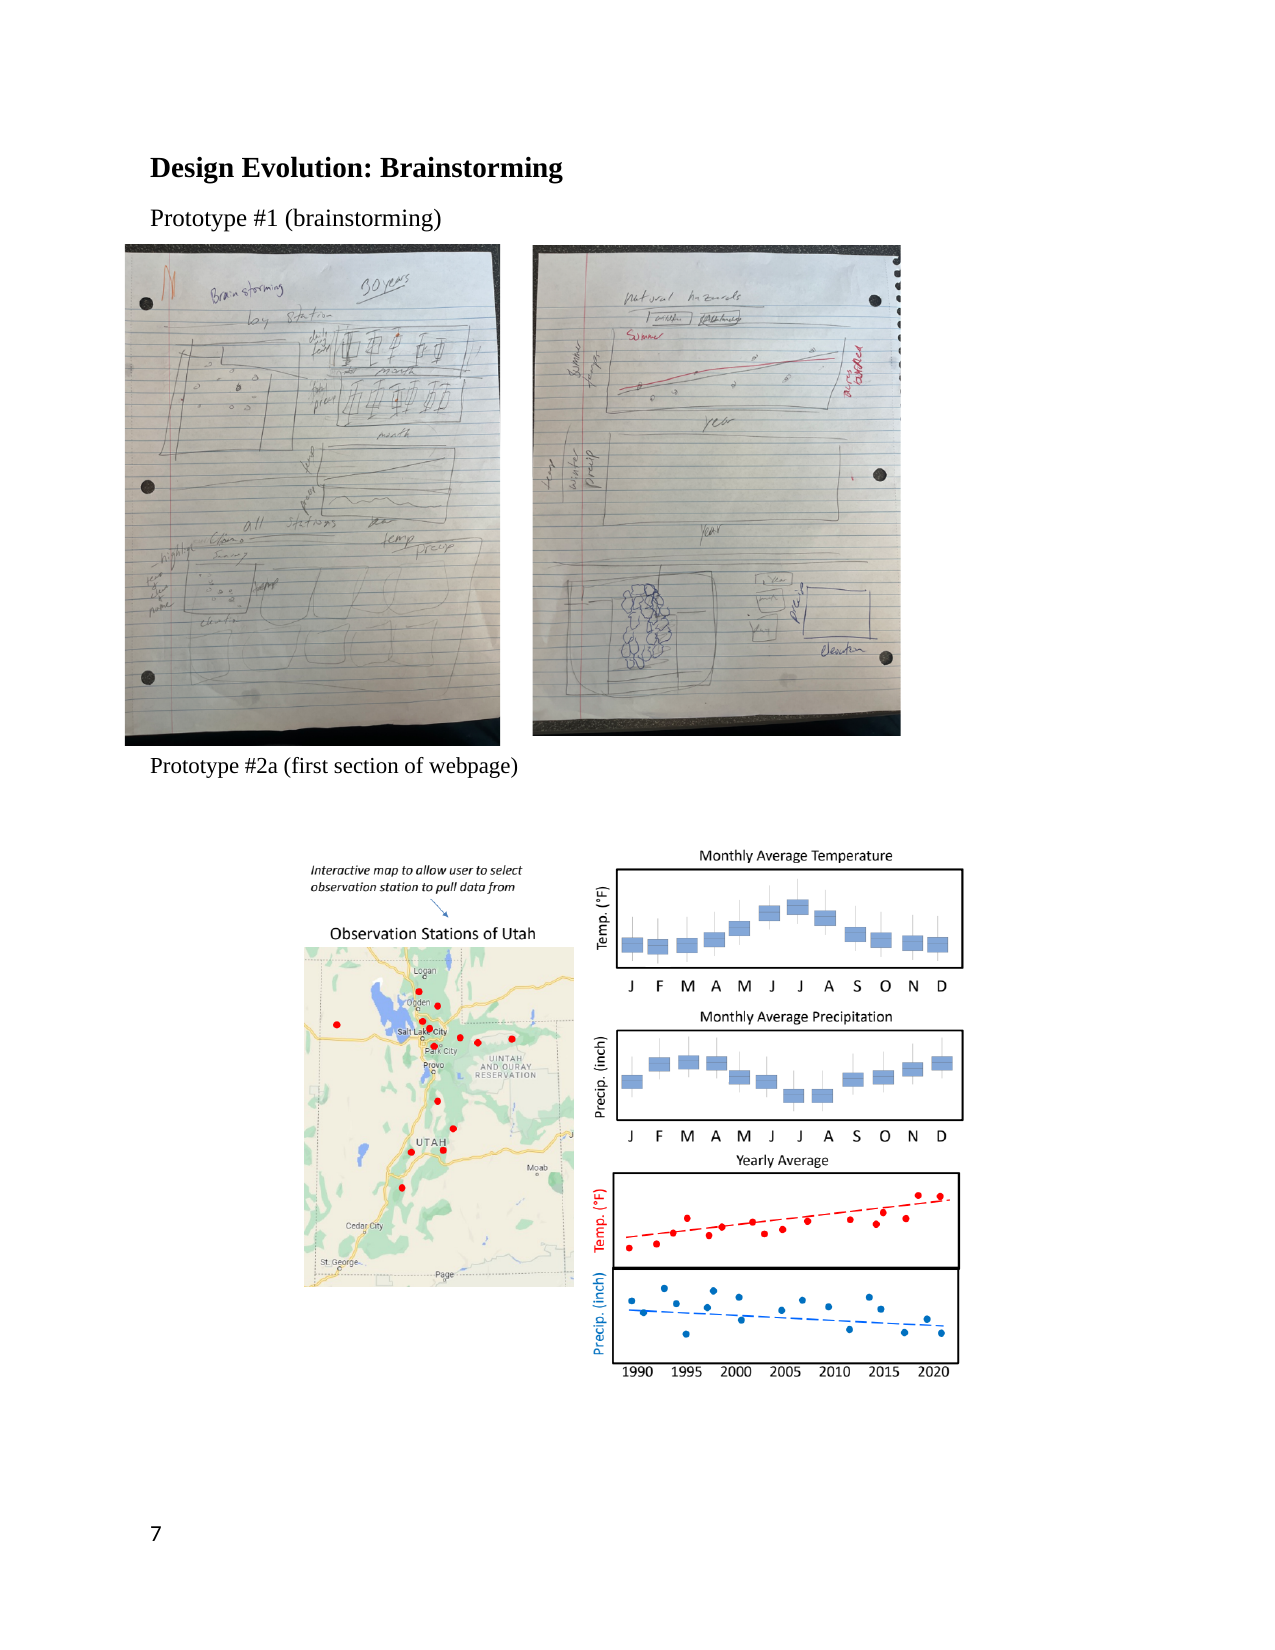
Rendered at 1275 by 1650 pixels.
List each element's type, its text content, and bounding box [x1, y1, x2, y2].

text Prototype #2a (first section of webpage) [150, 752, 1125, 778]
text Prototype #1 (brainstorming) [150, 203, 1125, 232]
text Design Evolution: Brainstorming [150, 150, 1125, 183]
picture [532, 245, 901, 736]
picture [124, 244, 501, 746]
